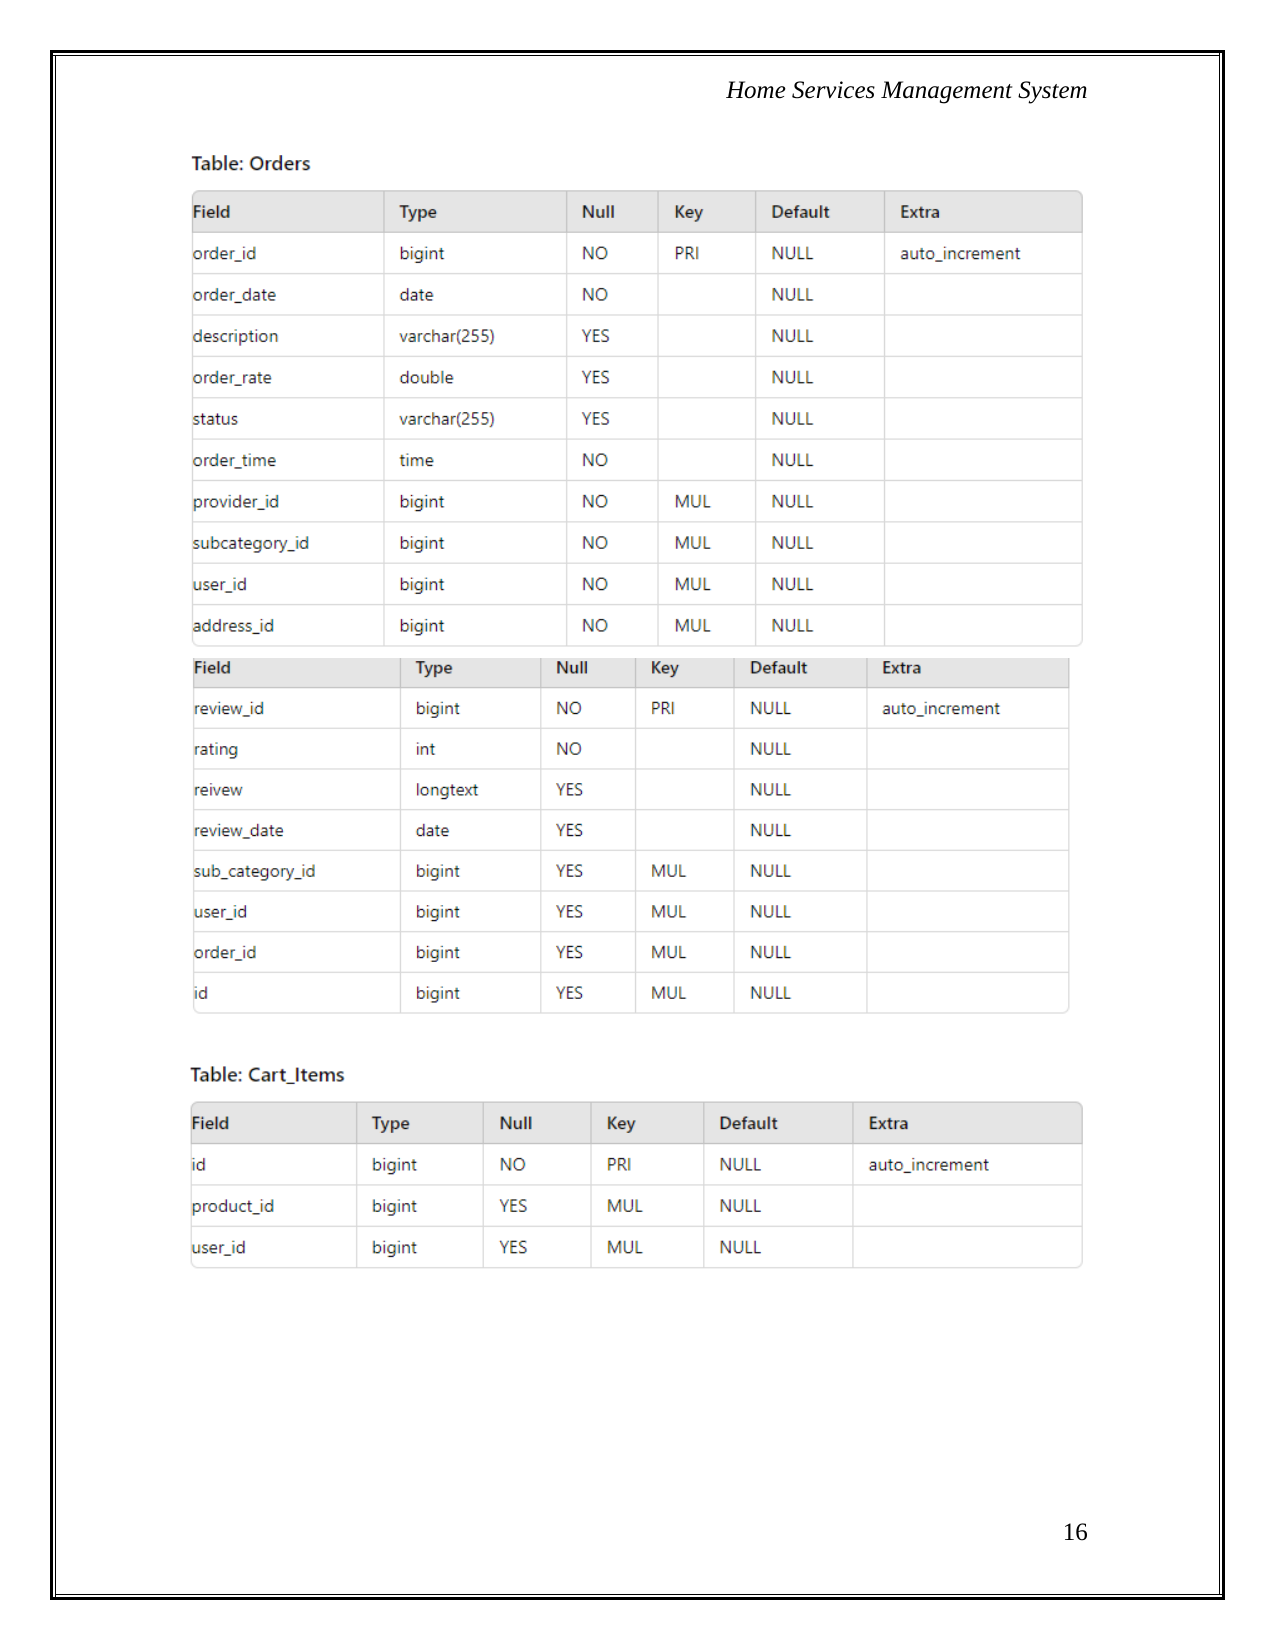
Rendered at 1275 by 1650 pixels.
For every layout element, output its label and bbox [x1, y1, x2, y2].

picture [187, 150, 1088, 1031]
picture [187, 1059, 1088, 1281]
